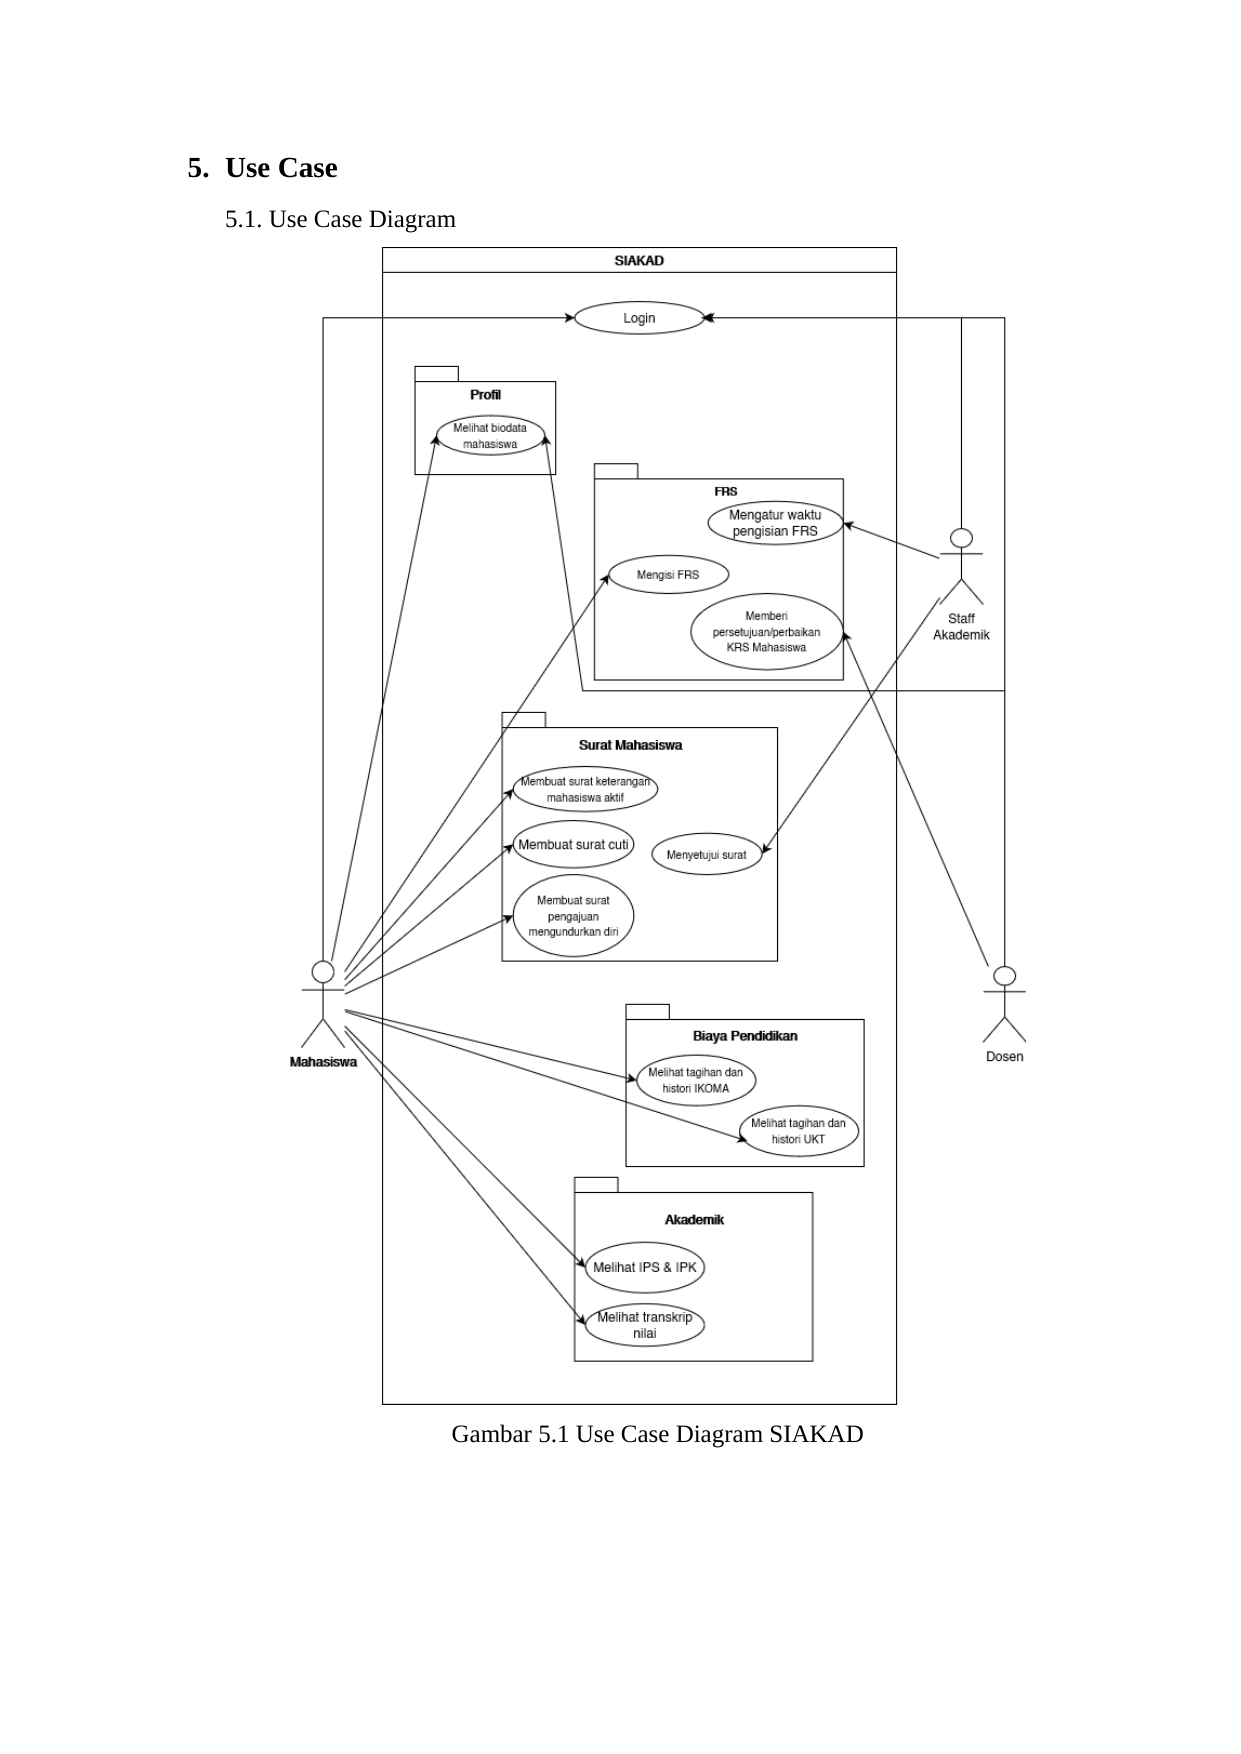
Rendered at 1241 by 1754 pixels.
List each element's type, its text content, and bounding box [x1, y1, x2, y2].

picture [289, 247, 1027, 1405]
subtitle 5.1. Use Case Diagram [225, 204, 1090, 233]
subtitle Use Case [187, 150, 1090, 183]
text Gambar 5.1 Use Case Diagram SIAKAD [225, 1419, 1090, 1448]
